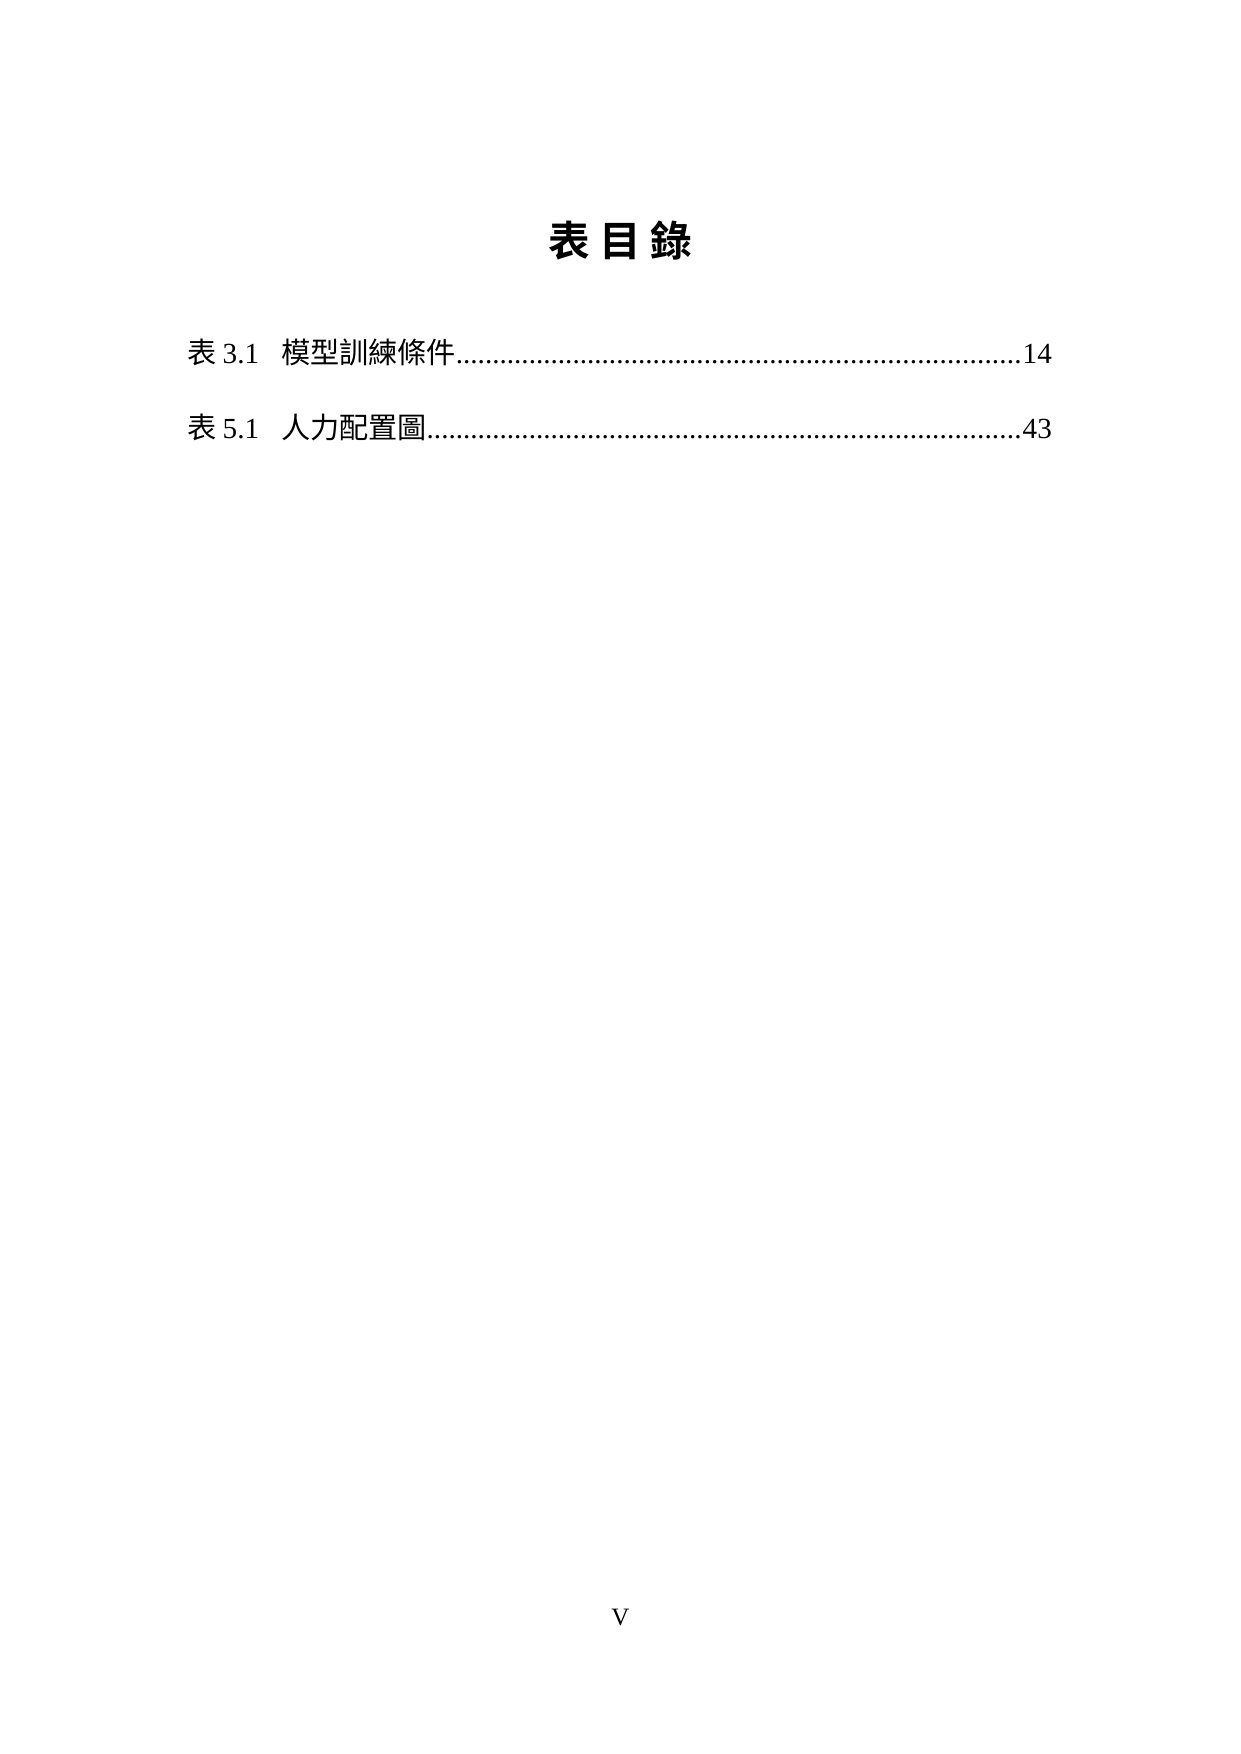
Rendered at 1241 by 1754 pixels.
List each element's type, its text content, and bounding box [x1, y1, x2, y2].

text 表3.1 模型訓練條件 14 [187, 314, 1053, 389]
text 表5.1 人力配置圖 43 [187, 389, 1053, 464]
subtitle 表 目 錄 [187, 201, 1053, 276]
